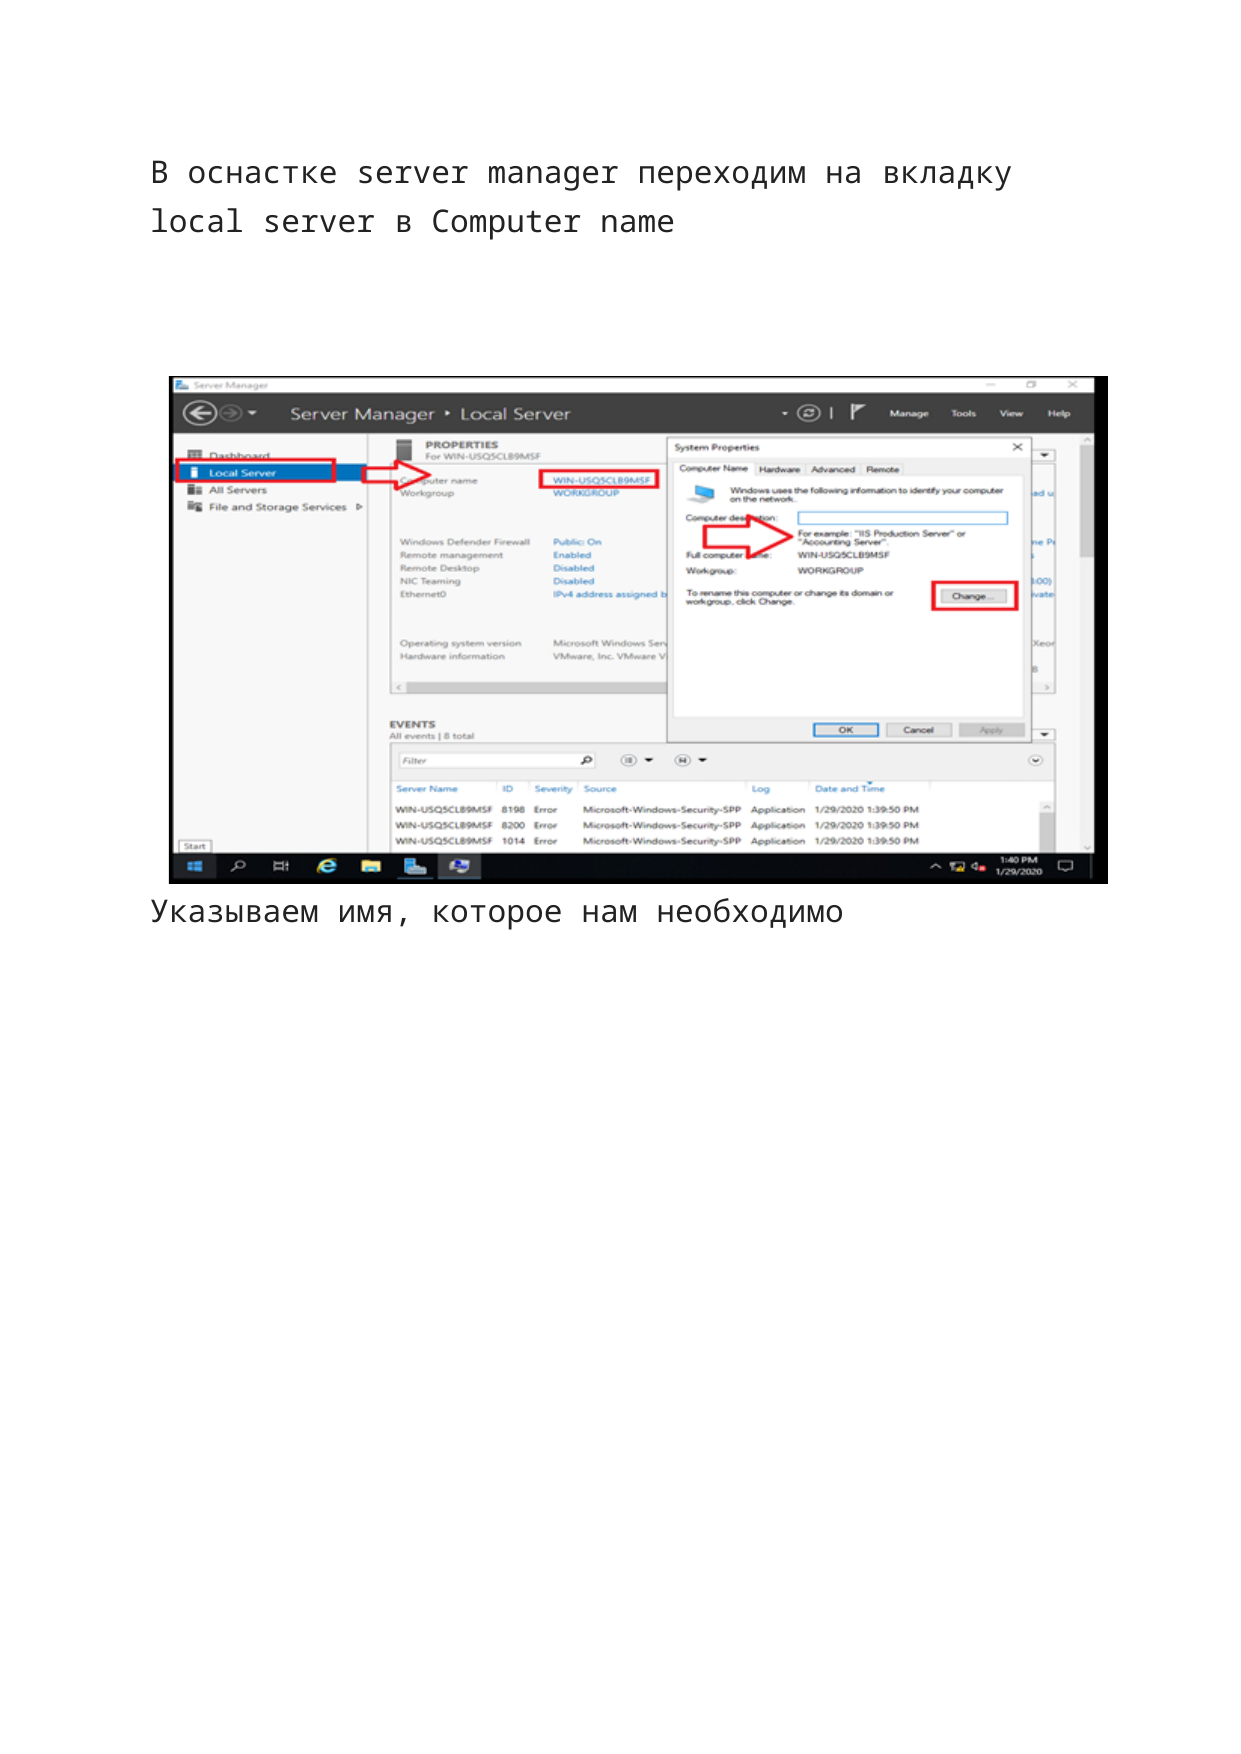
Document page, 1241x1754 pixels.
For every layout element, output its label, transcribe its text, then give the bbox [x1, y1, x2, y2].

text В оснастке server manager переходим на вкладку local server в Computer name [150, 150, 1090, 281]
text Указываем имя, которое нам необходимо [150, 888, 1090, 971]
